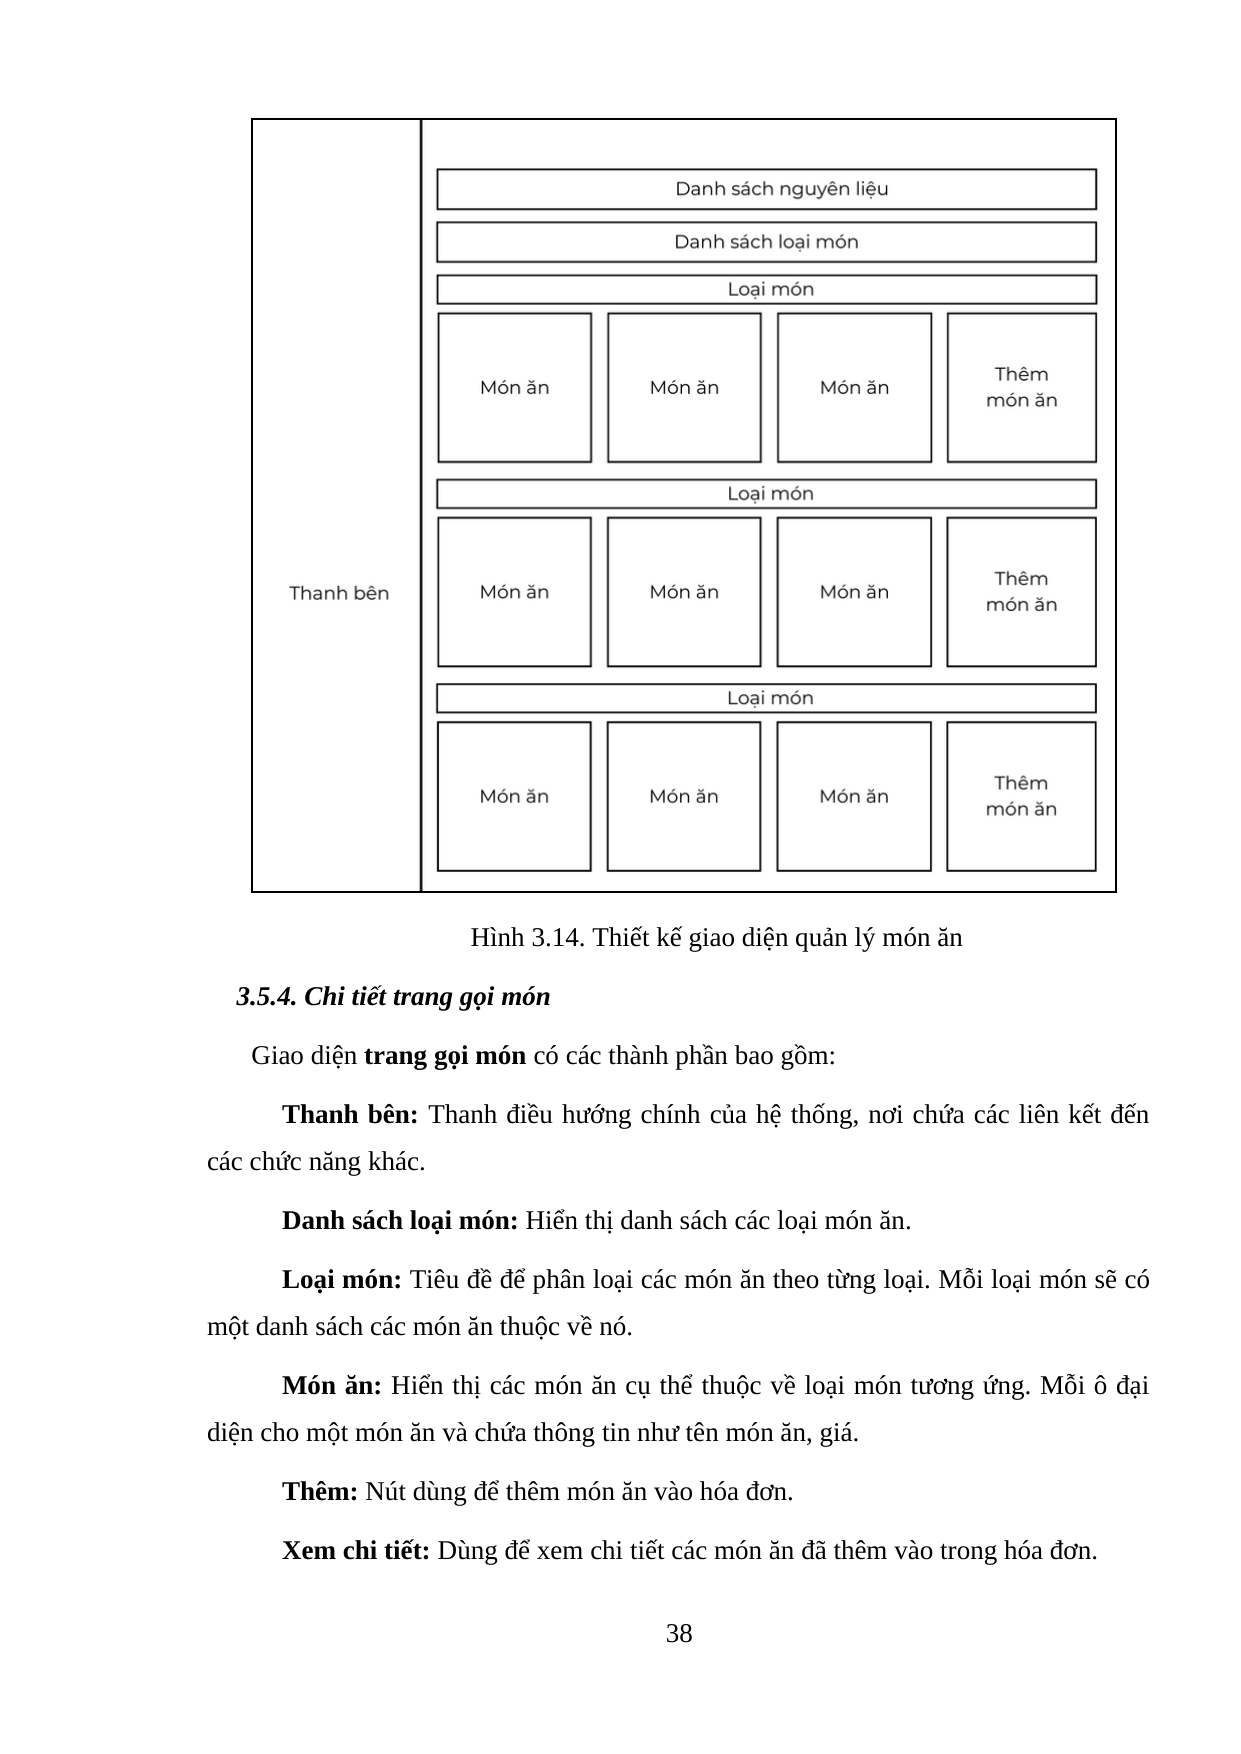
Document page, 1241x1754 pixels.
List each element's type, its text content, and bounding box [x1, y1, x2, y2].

text Món ăn: Hiển thị các món ăn cụ thể thuộc về loại món tương ứng. Mỗi ô đại diện cho một món ăn và chứa thông tin như tên món ăn, giá. [207, 1369, 1152, 1447]
text Thêm: Nút dùng để thêm món ăn vào hóa đơn. [207, 1475, 1152, 1506]
picture [253, 120, 1115, 891]
text Xem chi tiết: Dùng để xem chi tiết các món ăn đã thêm vào trong hóa đơn. [207, 1534, 1152, 1565]
text Giao diện trang gọi món có các thành phần bao gồm: [207, 1039, 1152, 1070]
text Thanh bên: Thanh điều hướng chính của hệ thống, nơi chứa các liên kết đến các chức năng khác. [207, 1098, 1152, 1176]
text Danh sách loại món: Hiển thị danh sách các loại món ăn. [207, 1204, 1152, 1235]
subtitle Chi tiết trang gọi món [236, 980, 1152, 1011]
text Loại món: Tiêu đề để phân loại các món ăn theo từng loại. Mỗi loại món sẽ có một danh sách các món ăn thuộc về nó. [207, 1263, 1152, 1341]
